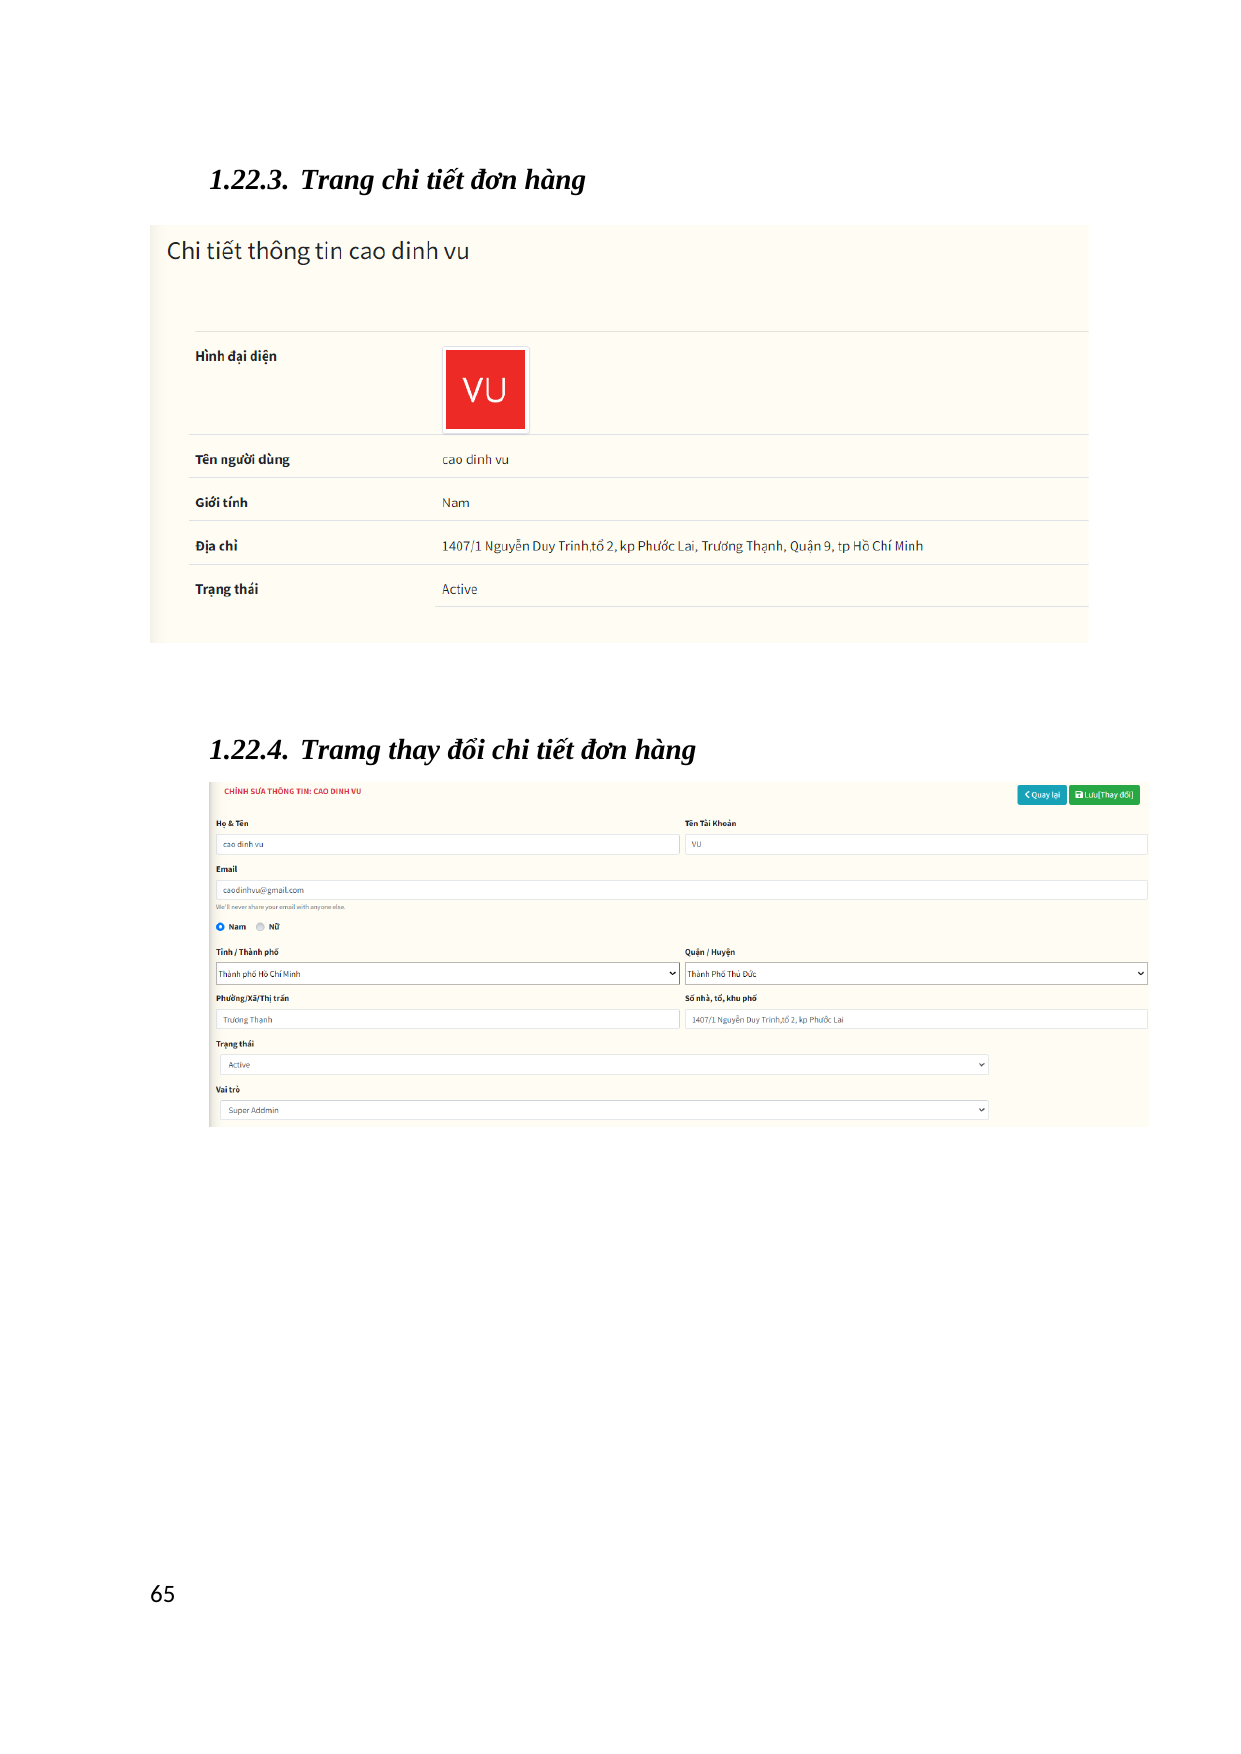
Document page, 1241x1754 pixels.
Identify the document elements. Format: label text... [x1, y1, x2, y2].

list Trang chi tiết đơn hàng [194, 162, 1090, 196]
picture [209, 782, 1149, 1127]
list Tramg thay đổi chi tiết đơn hàng [194, 732, 1090, 766]
picture [150, 225, 1089, 643]
